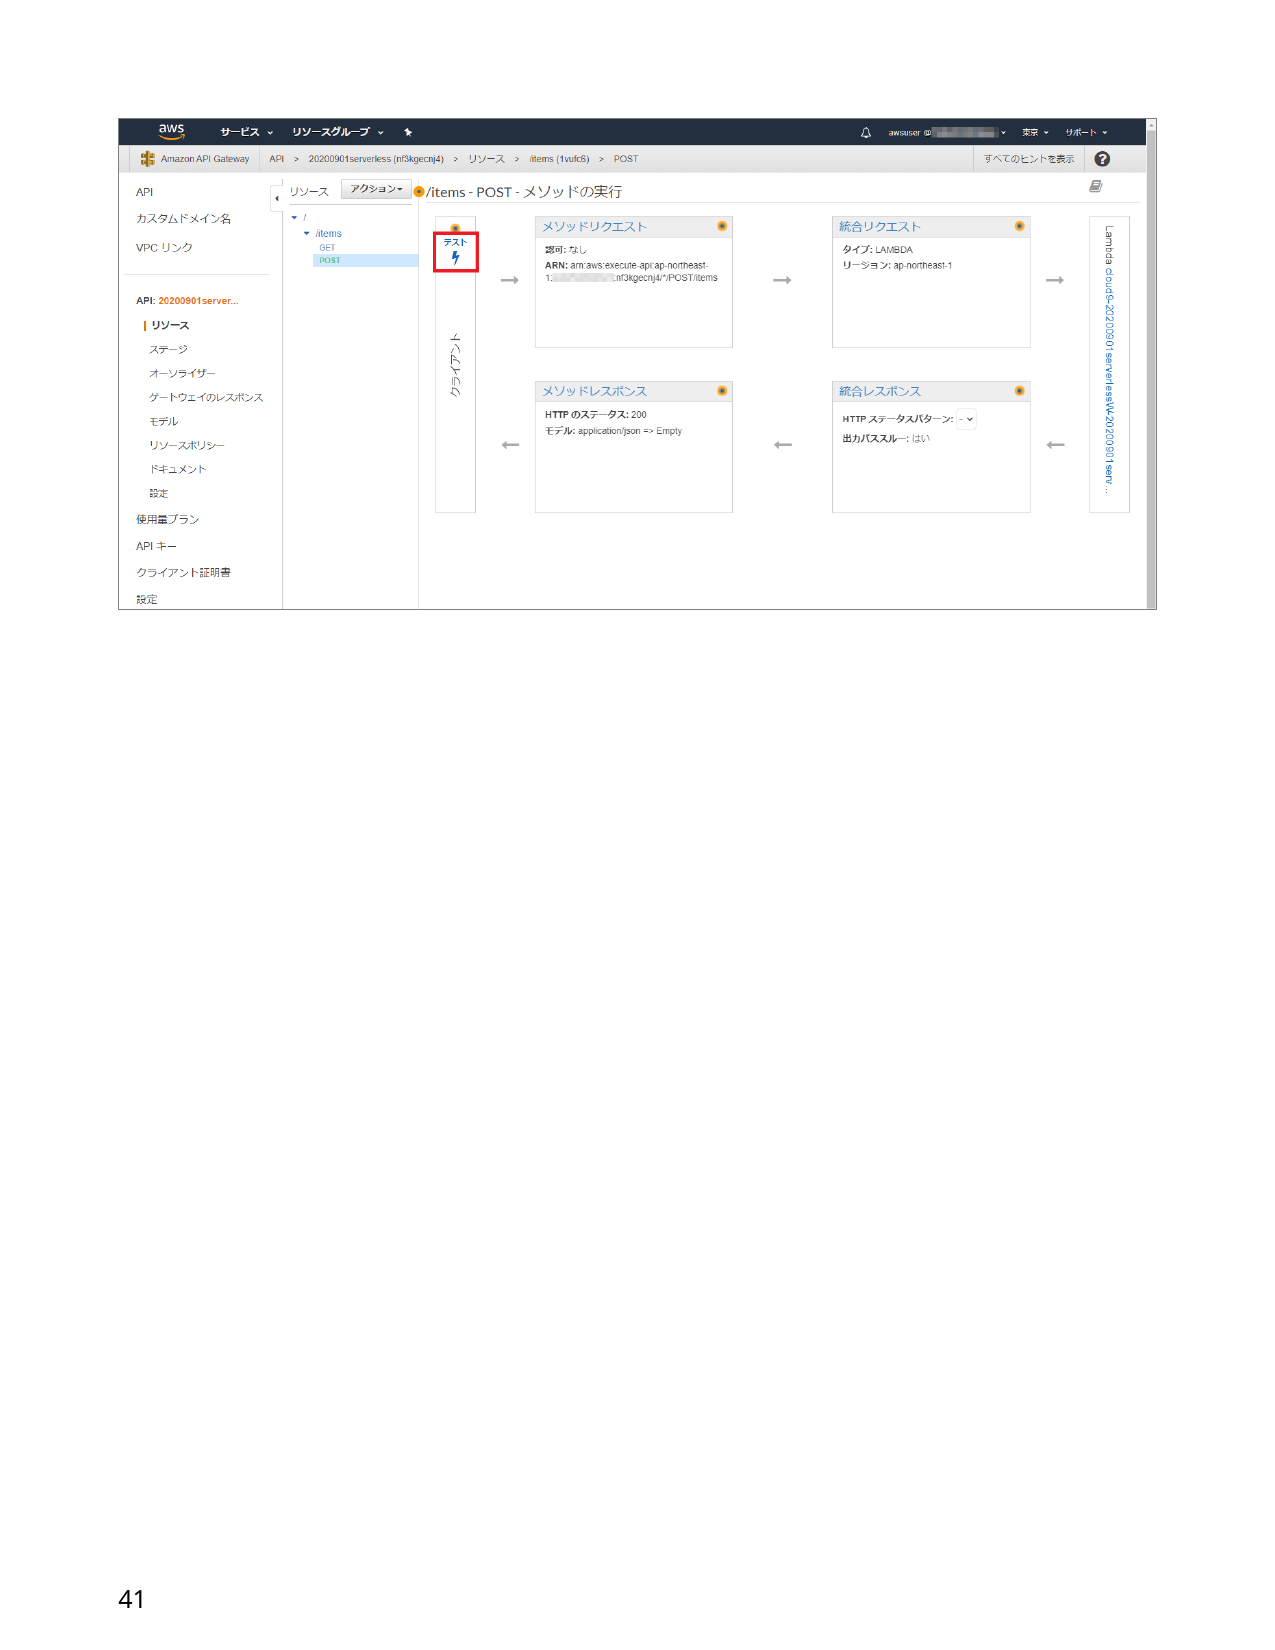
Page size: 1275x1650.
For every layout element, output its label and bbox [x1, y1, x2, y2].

picture [119, 119, 1156, 609]
